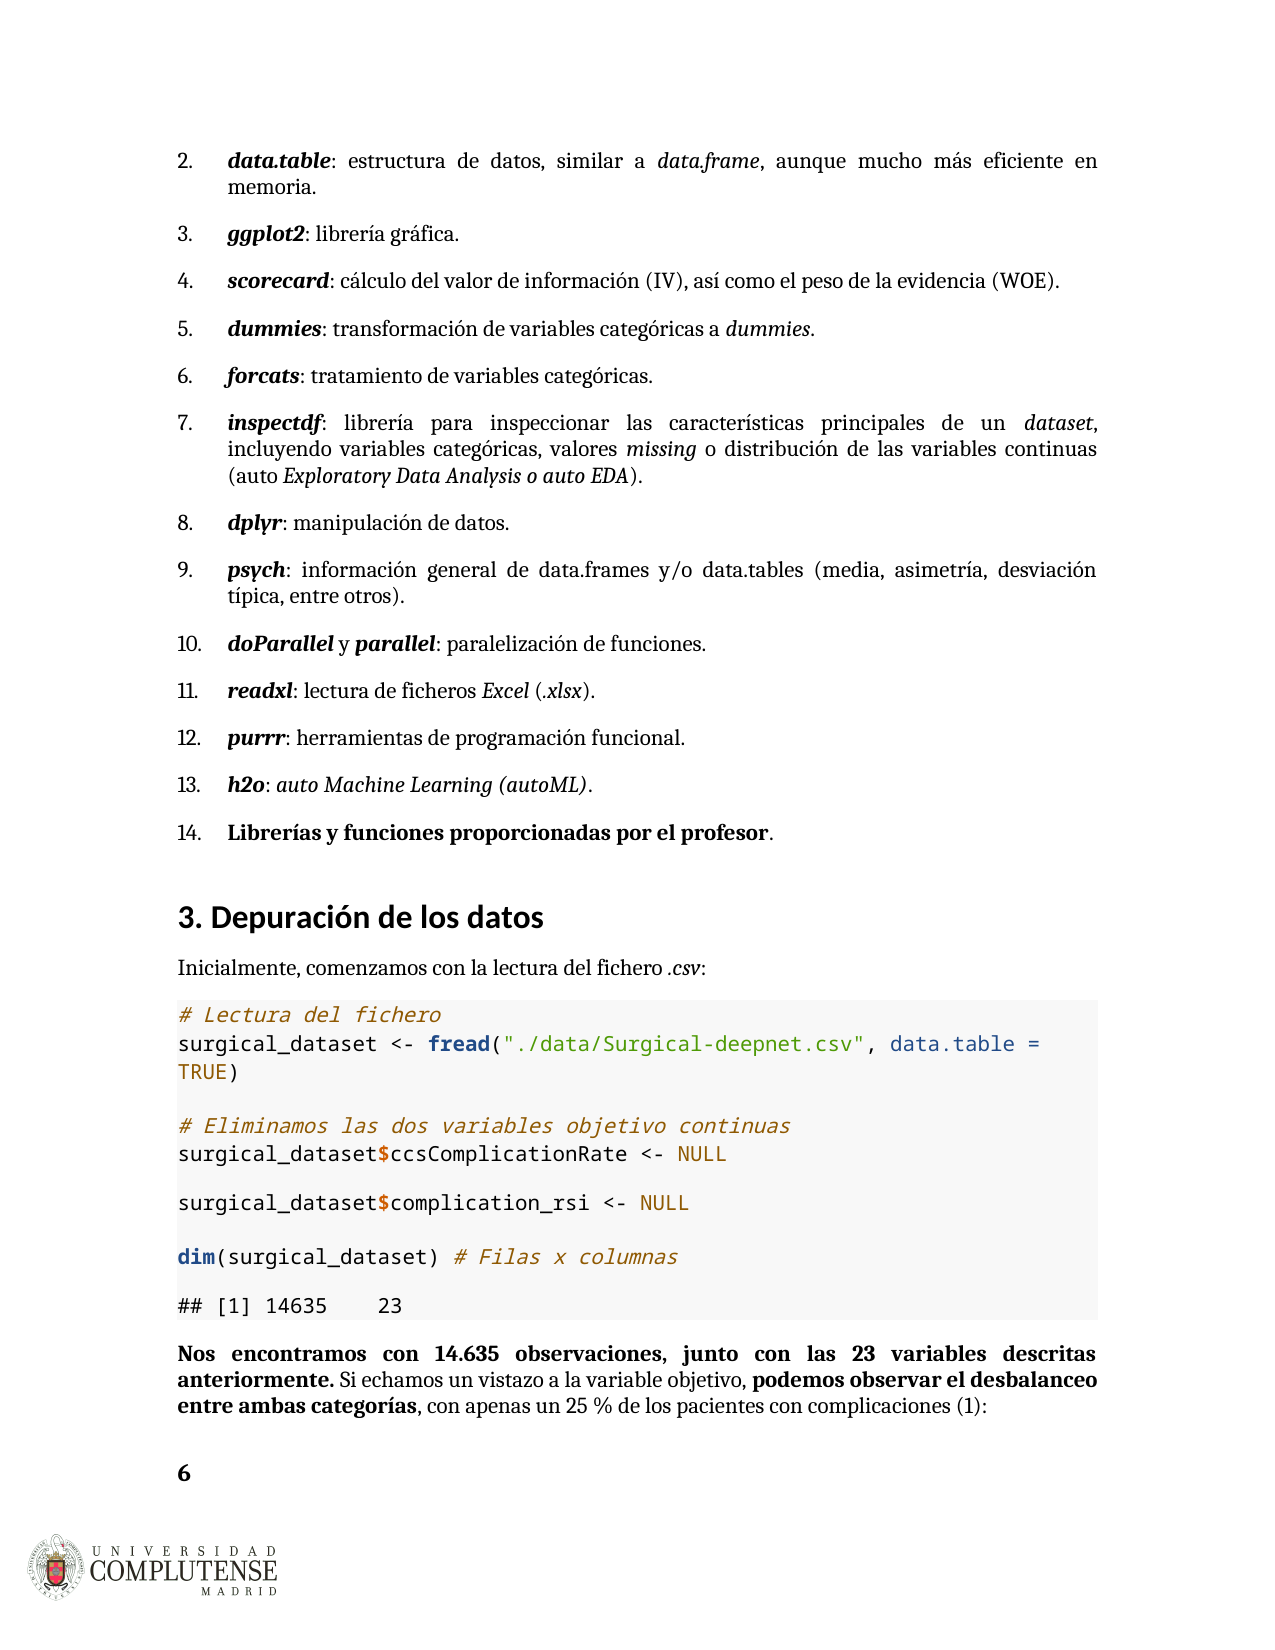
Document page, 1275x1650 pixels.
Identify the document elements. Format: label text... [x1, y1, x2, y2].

list readxl: lectura de ficheros Excel (.xlsx). [177, 678, 1098, 704]
list dummies: transformación de variables categóricas a dummies. [177, 316, 1098, 342]
list h2o: auto Machine Learning (autoML). [177, 772, 1098, 798]
list data.table: estructura de datos, similar a data.frame, aunque mucho más eficiente en memoria. [177, 148, 1098, 200]
list forcats: tratamiento de variables categóricas. [177, 363, 1098, 389]
list ggplot2: librería gráfica. [177, 221, 1098, 247]
list psych: información general de data.frames y/o data.tables (media, asimetría, desviación típica, entre otros). [177, 557, 1098, 610]
subtitle 3. Depuración de los datos [177, 896, 1098, 936]
list doParallel y parallel: paralelización de funciones. [177, 631, 1098, 657]
text surgical_dataset$complication_rsi <- NULL dim(surgical_dataset) # Filas x columnas [177, 1188, 1098, 1271]
list scorecard: cálculo del valor de información (IV), así como el peso de la evidencia (WOE). [177, 268, 1098, 295]
text Nos encontramos con 14.635 observaciones, junto con las 23 variables descritas anteriormente. Si echamos un vistazo a la variable objetivo, podemos observar el desbalanceo entre ambas categorías, con apenas un 25 % de los pacientes con complicaciones (1): [177, 1341, 1098, 1420]
text # Lectura del fichero surgical_dataset <- fread("./data/Surgical-deepnet.csv", data.table = TRUE) # Eliminamos las dos variables objetivo continuas surgical_dataset$ccsComplicationRate <- NULL [177, 1000, 1098, 1168]
list dplyr: manipulación de datos. [177, 510, 1098, 536]
list purrr: herramientas de programación funcional. [177, 725, 1098, 751]
text ## [1] 14635 23 [177, 1291, 1098, 1320]
list inspectdf: librería para inspeccionar las características principales de un dataset, incluyendo variables categóricas, valores missing o distribución de las variables continuas (auto Exploratory Data Analysis o auto EDA). [177, 410, 1098, 489]
picture [24, 1496, 280, 1640]
list Librerías y funciones proporcionadas por el profesor. [177, 819, 1098, 846]
text Inicialmente, comenzamos con la lectura del fichero .csv: [177, 955, 1098, 981]
